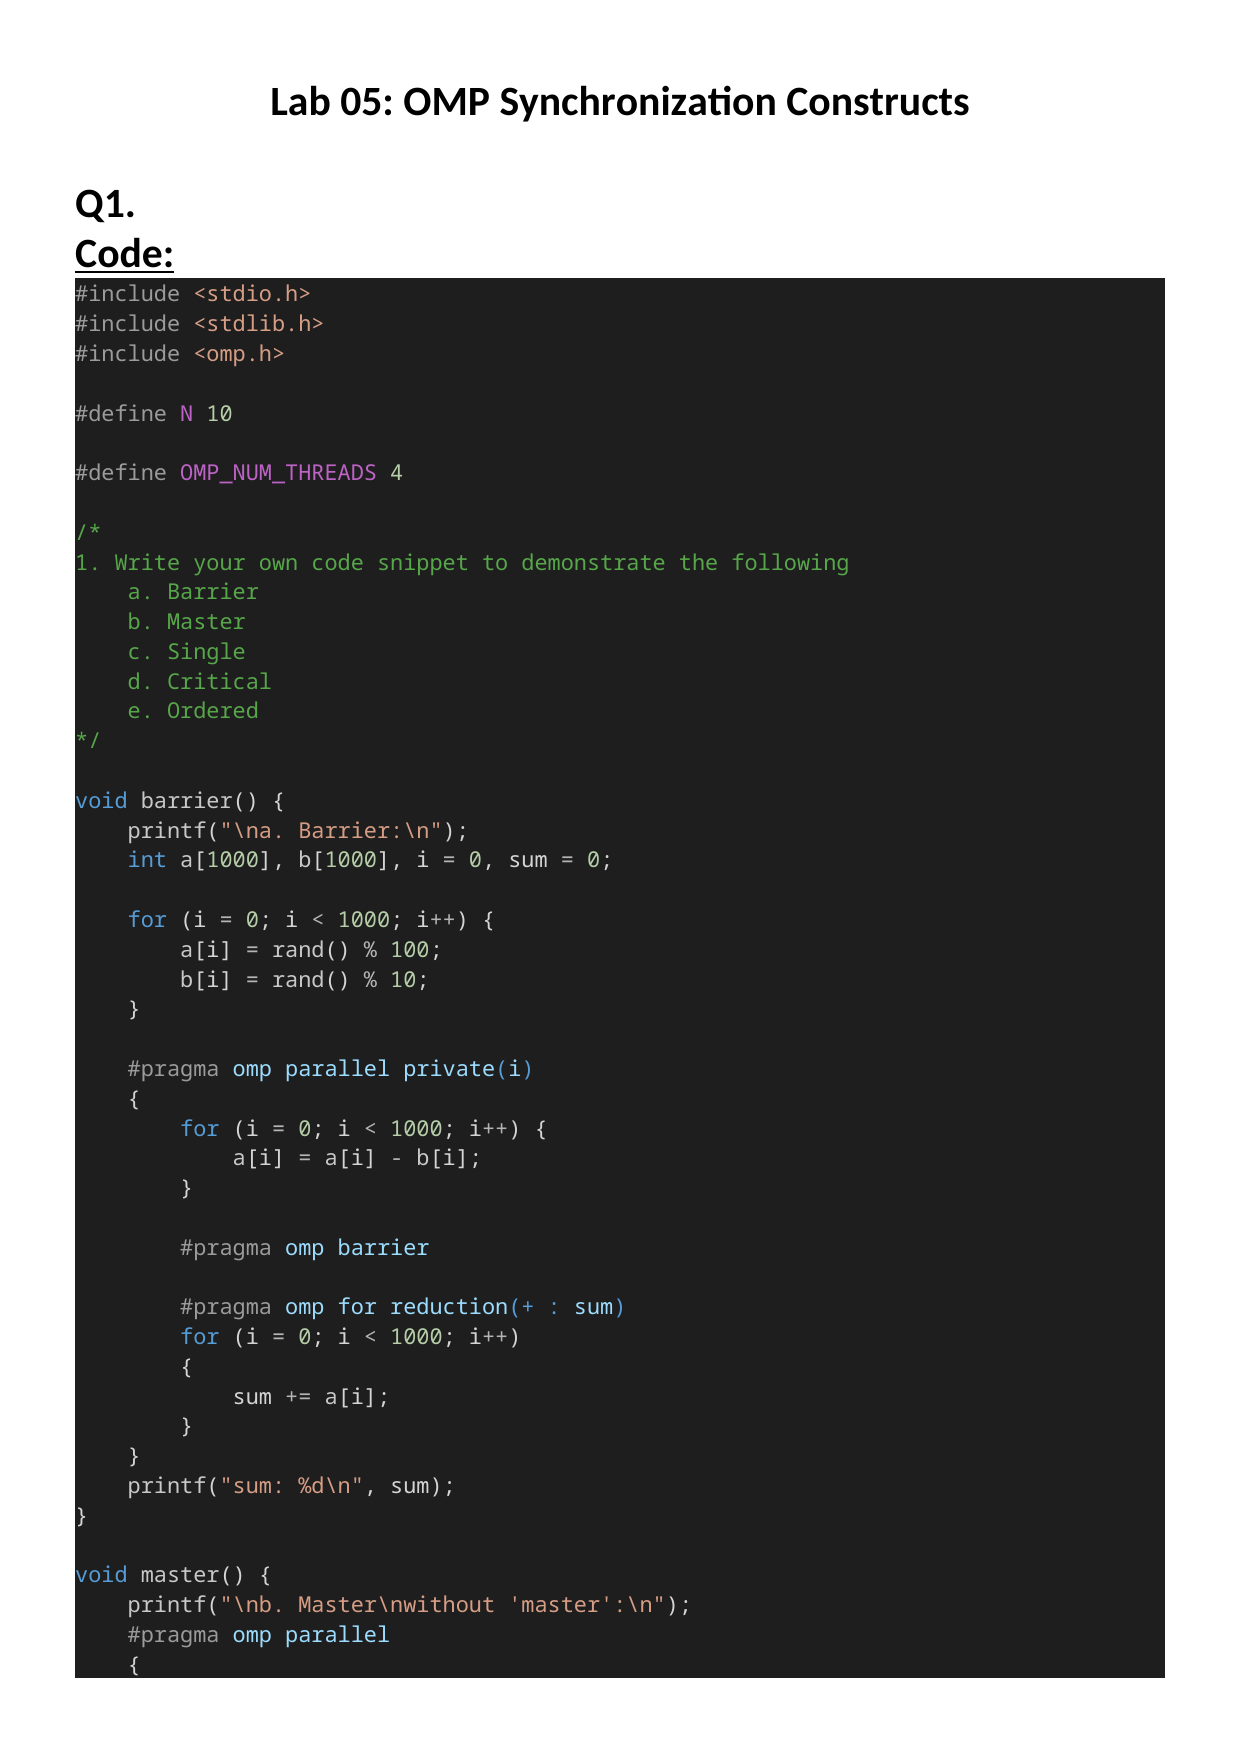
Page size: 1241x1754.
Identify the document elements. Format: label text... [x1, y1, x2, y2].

text #include <stdlib.h> [75, 308, 1165, 338]
text { [75, 1351, 1165, 1381]
text sum += a[i]; [75, 1381, 1165, 1410]
text #include <omp.h> [75, 338, 1165, 368]
text printf("\na. Barrier:\n"); [75, 814, 1165, 844]
text b[i] = rand() % 10; [75, 963, 1165, 993]
text #define N 10 [75, 397, 1165, 427]
text printf("\nb. Master\nwithout 'master':\n"); [75, 1589, 1165, 1619]
text } [75, 1172, 1165, 1202]
text a. Barrier [75, 576, 1165, 606]
text #include <stdio.h> [75, 278, 1165, 308]
text #pragma omp parallel [75, 1619, 1165, 1649]
text d. Critical [75, 666, 1165, 695]
text c. Single [75, 636, 1165, 666]
text #pragma omp barrier [75, 1232, 1165, 1261]
text void master() { [75, 1559, 1165, 1589]
text for (i = 0; i < 1000; i++) [75, 1321, 1165, 1351]
text #pragma omp for reduction(+ : sum) [75, 1291, 1165, 1321]
text e. Ordered [75, 695, 1165, 725]
text Lab 05: OMP Synchronization Constructs [75, 75, 1165, 126]
text } [75, 1500, 1165, 1529]
text } [75, 1410, 1165, 1440]
text void barrier() { [75, 785, 1165, 814]
text { [75, 1083, 1165, 1112]
text */ [75, 725, 1165, 755]
text Code: [75, 227, 1165, 278]
text a[i] = rand() % 100; [75, 934, 1165, 963]
text Q1. [75, 177, 1165, 227]
text { [75, 1649, 1165, 1678]
text printf("sum: %d\n", sum); [75, 1470, 1165, 1500]
text #pragma omp parallel private(i) [75, 1053, 1165, 1083]
text for (i = 0; i < 1000; i++) { [75, 904, 1165, 934]
text /* [75, 517, 1165, 546]
text b. Master [75, 606, 1165, 636]
text int a[1000], b[1000], i = 0, sum = 0; [75, 844, 1165, 874]
text } [75, 993, 1165, 1023]
text #define OMP_NUM_THREADS 4 [75, 457, 1165, 487]
text for (i = 0; i < 1000; i++) { [75, 1112, 1165, 1142]
text } [75, 1440, 1165, 1470]
text a[i] = a[i] - b[i]; [75, 1142, 1165, 1172]
text 1. Write your own code snippet to demonstrate the following [75, 546, 1165, 576]
